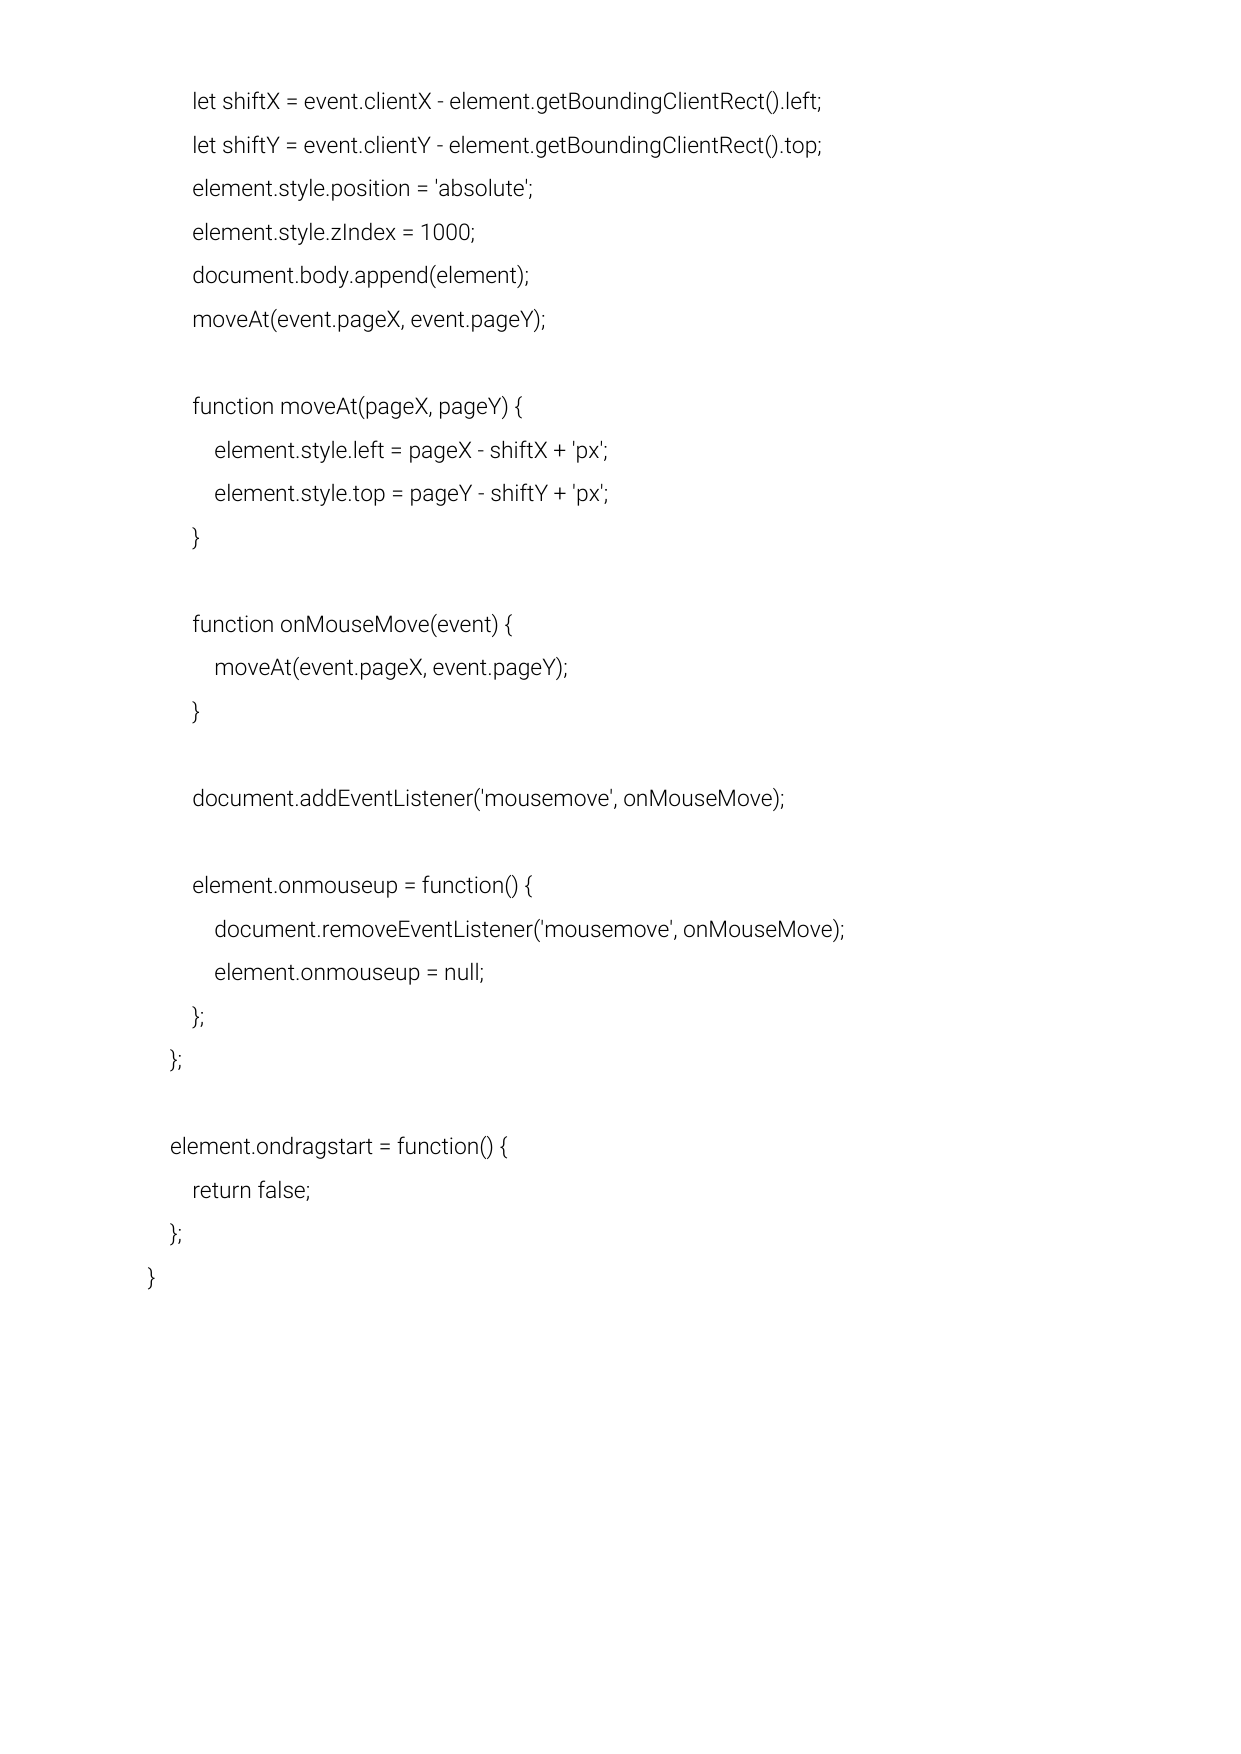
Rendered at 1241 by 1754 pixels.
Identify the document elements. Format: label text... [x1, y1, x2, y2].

text document.addEventListener('mousemove', onMouseMove); [148, 785, 1152, 812]
text element.style.position = 'absolute'; [148, 176, 1152, 202]
text } [148, 524, 1152, 551]
text element.style.left = pageX - shiftX + 'px'; [148, 437, 1152, 464]
text element.style.zIndex = 1000; [148, 219, 1152, 246]
text element.style.top = pageY - shiftY + 'px'; [148, 480, 1152, 507]
text function onMouseMove(event) { [148, 611, 1152, 638]
text moveAt(event.pageX, event.pageY); [148, 654, 1152, 681]
text document.removeEventListener('mousemove', onMouseMove); [148, 916, 1152, 943]
text return false; [148, 1177, 1152, 1204]
text element.onmouseup = function() { [148, 872, 1152, 899]
text let shiftX = event.clientX - element.getBoundingClientRect().left; [148, 88, 1152, 115]
text let shiftY = event.clientY - element.getBoundingClientRect().top; [148, 132, 1152, 159]
text function moveAt(pageX, pageY) { [148, 393, 1152, 420]
text moveAt(event.pageX, event.pageY); [148, 306, 1152, 333]
text } [148, 698, 1152, 725]
text element.onmouseup = null; [148, 959, 1152, 986]
text }; [148, 1221, 1152, 1247]
text document.body.append(element); [148, 263, 1152, 289]
text }; [148, 1003, 1152, 1030]
text } [148, 1264, 1152, 1291]
text }; [148, 1046, 1152, 1073]
text element.ondragstart = function() { [148, 1133, 1152, 1160]
